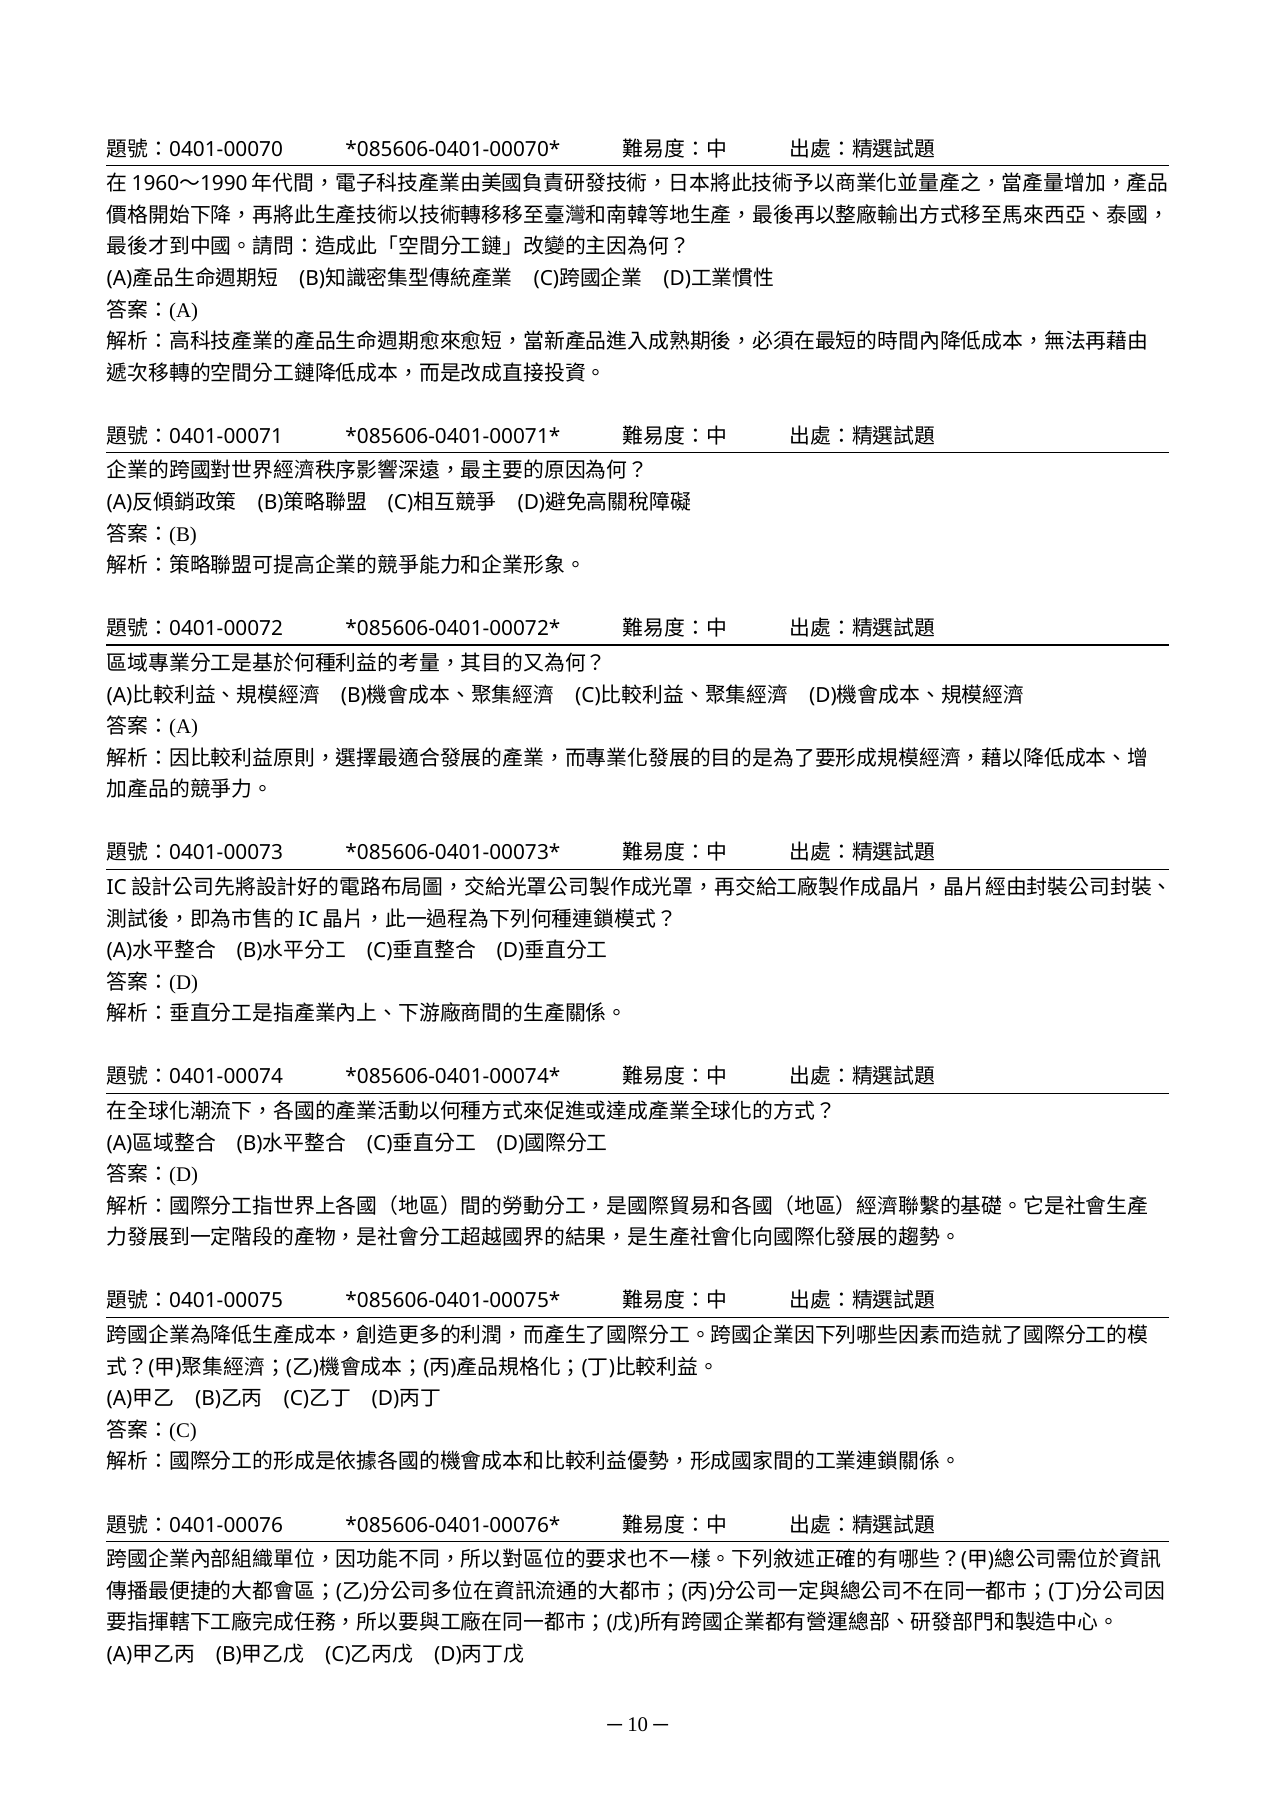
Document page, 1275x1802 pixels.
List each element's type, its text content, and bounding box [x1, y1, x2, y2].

text 解析：國際分工的形成是依據各國的機會成本和比較利益優勢，形成國家間的工業連鎖關係。 [106, 1444, 1169, 1476]
text 在1960～1990年代間，電子科技產業由美國負責研發技術，日本將此技術予以商業化並量產之，當產量增加，產品價格開始下降，再將此生產技術以技術轉移移至臺灣和南韓等地生產，最後再以整廠輸出方式移至馬來西亞、泰國，最後才到中國。請問：造成此「空間分工鏈」改變的主因為何？ (A)產品生命週期短 (B)知識密集型傳統產業 (C)跨國企業 (D)工業慣性 [106, 166, 1169, 292]
text 題號：0401-00070 *085606-0401-00070* 難易度：中 出處：精選試題 [106, 131, 1169, 165]
text 題號：0401-00075 *085606-0401-00075* 難易度：中 出處：精選試題 [106, 1283, 1169, 1317]
text 答案：(B) [106, 516, 1169, 548]
text 在全球化潮流下，各國的產業活動以何種方式來促進或達成產業全球化的方式？ (A)區域整合 (B)水平整合 (C)垂直分工 (D)國際分工 [106, 1094, 1169, 1157]
text 解析：高科技產業的產品生命週期愈來愈短，當新產品進入成熟期後，必須在最短的時間內降低成本，無法再藉由遞次移轉的空間分工鏈降低成本，而是改成直接投資。 [106, 324, 1169, 387]
text 答案：(C) [106, 1412, 1169, 1444]
text 答案：(D) [106, 1157, 1169, 1188]
text 解析：因比較利益原則，選擇最適合發展的產業，而專業化發展的目的是為了要形成規模經濟，藉以降低成本、增加產品的競爭力。 [106, 740, 1169, 803]
text 解析：垂直分工是指產業內上、下游廠商間的生產關係。 [106, 996, 1169, 1027]
text 題號：0401-00076 *085606-0401-00076* 難易度：中 出處：精選試題 [106, 1507, 1169, 1541]
text 題號：0401-00074 *085606-0401-00074* 難易度：中 出處：精選試題 [106, 1059, 1169, 1093]
text 解析：策略聯盟可提高企業的競爭能力和企業形象。 [106, 548, 1169, 579]
text 答案：(A) [106, 709, 1169, 740]
text 題號：0401-00073 *085606-0401-00073* 難易度：中 出處：精選試題 [106, 835, 1169, 869]
text 區域專業分工是基於何種利益的考量，其目的又為何？ (A)比較利益、規模經濟 (B)機會成本、聚集經濟 (C)比較利益、聚集經濟 (D)機會成本、規模經濟 [106, 646, 1169, 709]
text 解析：國際分工指世界上各國（地區）間的勞動分工，是國際貿易和各國（地區）經濟聯繫的基礎。它是社會生產力發展到一定階段的產物，是社會分工超越國界的結果，是生產社會化向國際化發展的趨勢。 [106, 1188, 1169, 1252]
text 答案：(A) [106, 292, 1169, 324]
text IC設計公司先將設計好的電路布局圖，交給光罩公司製作成光罩，再交給工廠製作成晶片，晶片經由封裝公司封裝、測試後，即為市售的IC晶片，此一過程為下列何種連鎖模式？ (A)水平整合 (B)水平分工 (C)垂直整合 (D)垂直分工 [106, 870, 1169, 964]
text 企業的跨國對世界經濟秩序影響深遠，最主要的原因為何？ (A)反傾銷政策 (B)策略聯盟 (C)相互競爭 (D)避免高關稅障礙 [106, 453, 1169, 516]
text 答案：(D) [106, 964, 1169, 996]
text 跨國企業為降低生產成本，創造更多的利潤，而產生了國際分工。跨國企業因下列哪些因素而造就了國際分工的模式？(甲)聚集經濟；(乙)機會成本；(丙)產品規格化；(丁)比較利益。 (A)甲乙 (B)乙丙 (C)乙丁 (D)丙丁 [106, 1318, 1169, 1412]
text 題號：0401-00071 *085606-0401-00071* 難易度：中 出處：精選試題 [106, 418, 1169, 452]
text 題號：0401-00072 *085606-0401-00072* 難易度：中 出處：精選試題 [106, 611, 1169, 644]
text 跨國企業內部組織單位，因功能不同，所以對區位的要求也不一樣。下列敘述正確的有哪些？(甲)總公司需位於資訊傳播最便捷的大都會區；(乙)分公司多位在資訊流通的大都市；(丙)分公司一定與總公司不在同一都市；(丁)分公司因要指揮轄下工廠完成任務，所以要與工廠在同一都市；(戊)所有跨國企業都有營運總部、研發部門和製造中心。 (A)甲乙丙 (B)甲乙戊 (C)乙丙戊 (D)丙丁戊 [106, 1542, 1169, 1668]
